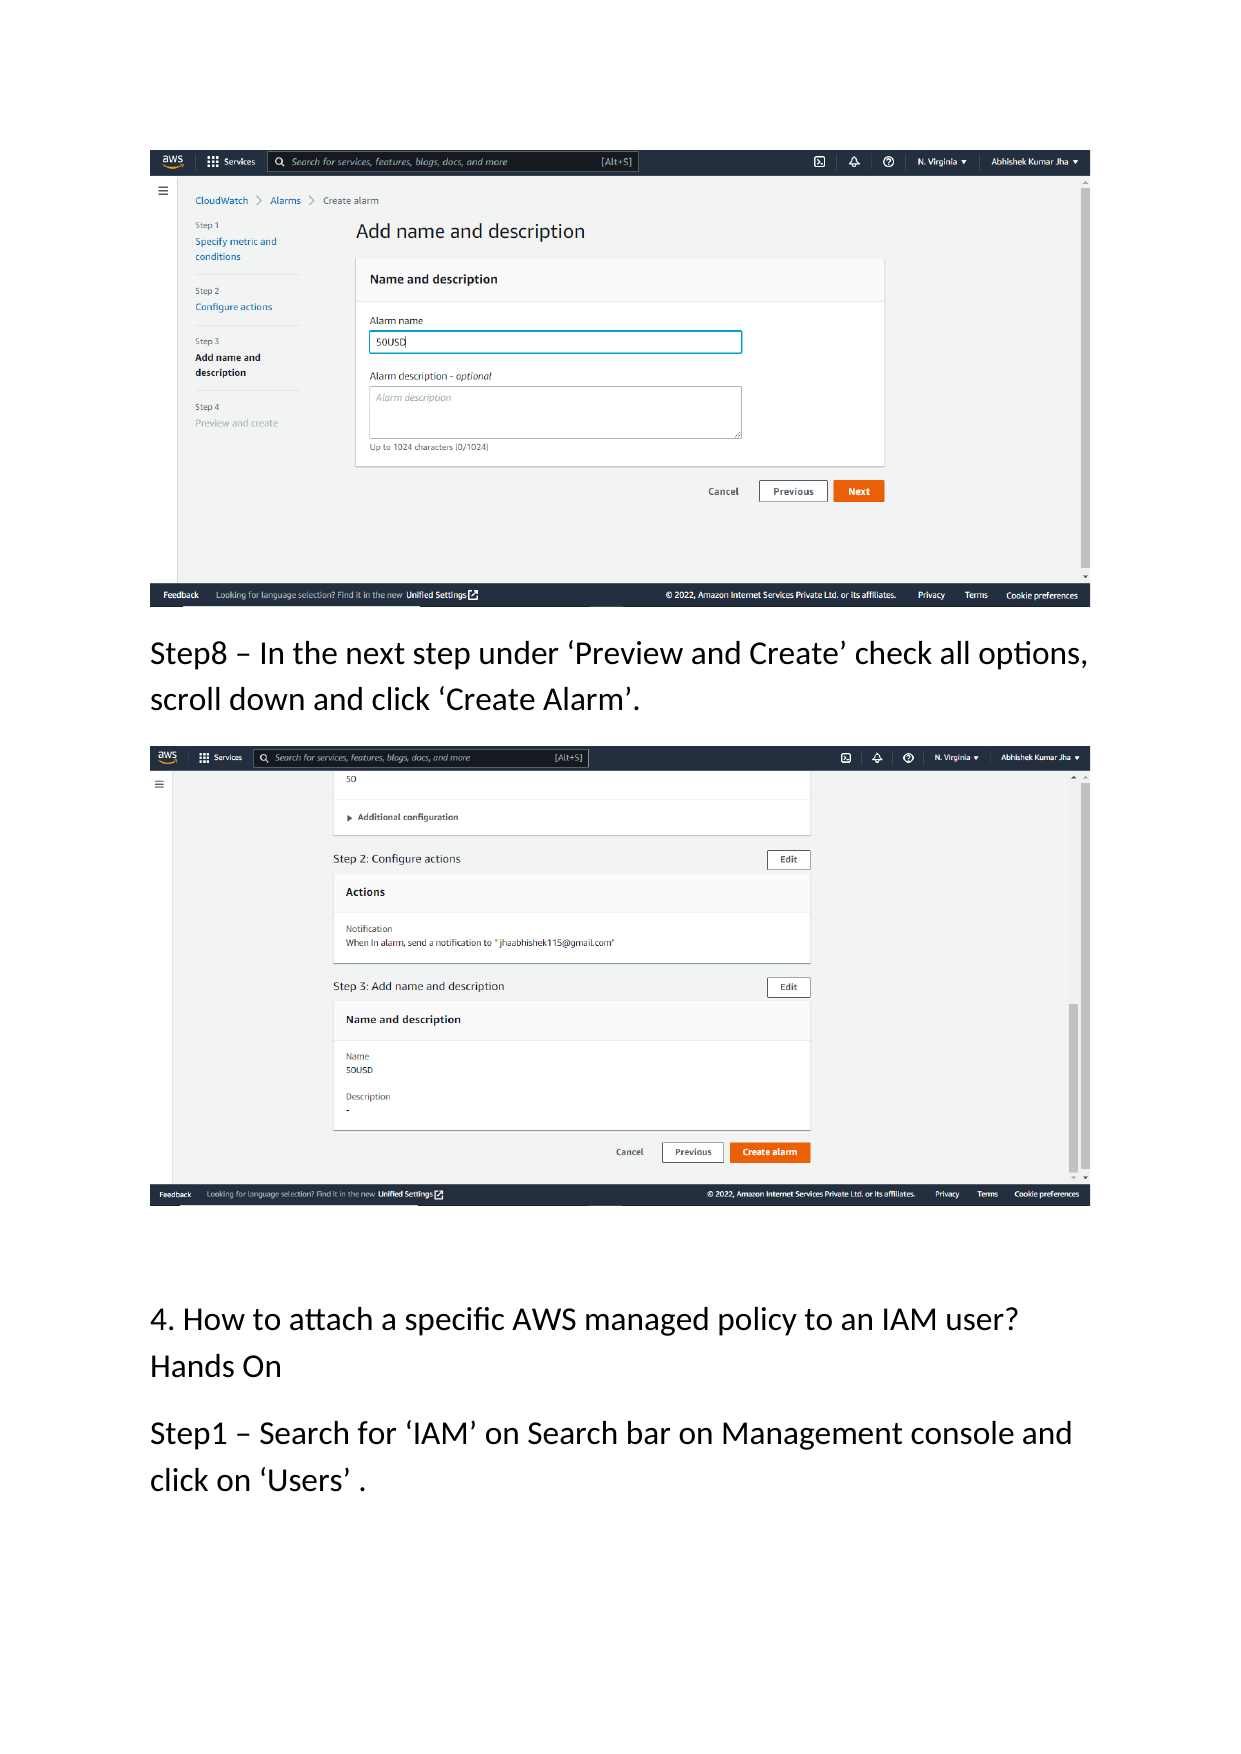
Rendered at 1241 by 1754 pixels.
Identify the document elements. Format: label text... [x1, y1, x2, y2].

picture [150, 746, 1091, 1206]
text 4. How to attach a specific AWS managed policy to an IAM user? Hands On [150, 1298, 1090, 1386]
text Step1 – Search for ‘IAM’ on Search bar on Management console and click on ‘Users’ . [150, 1412, 1090, 1500]
picture [150, 150, 1091, 607]
text Step8 – In the next step under ‘Preview and Create’ check all options, scroll down and click ‘Create Alarm’. [150, 632, 1090, 719]
